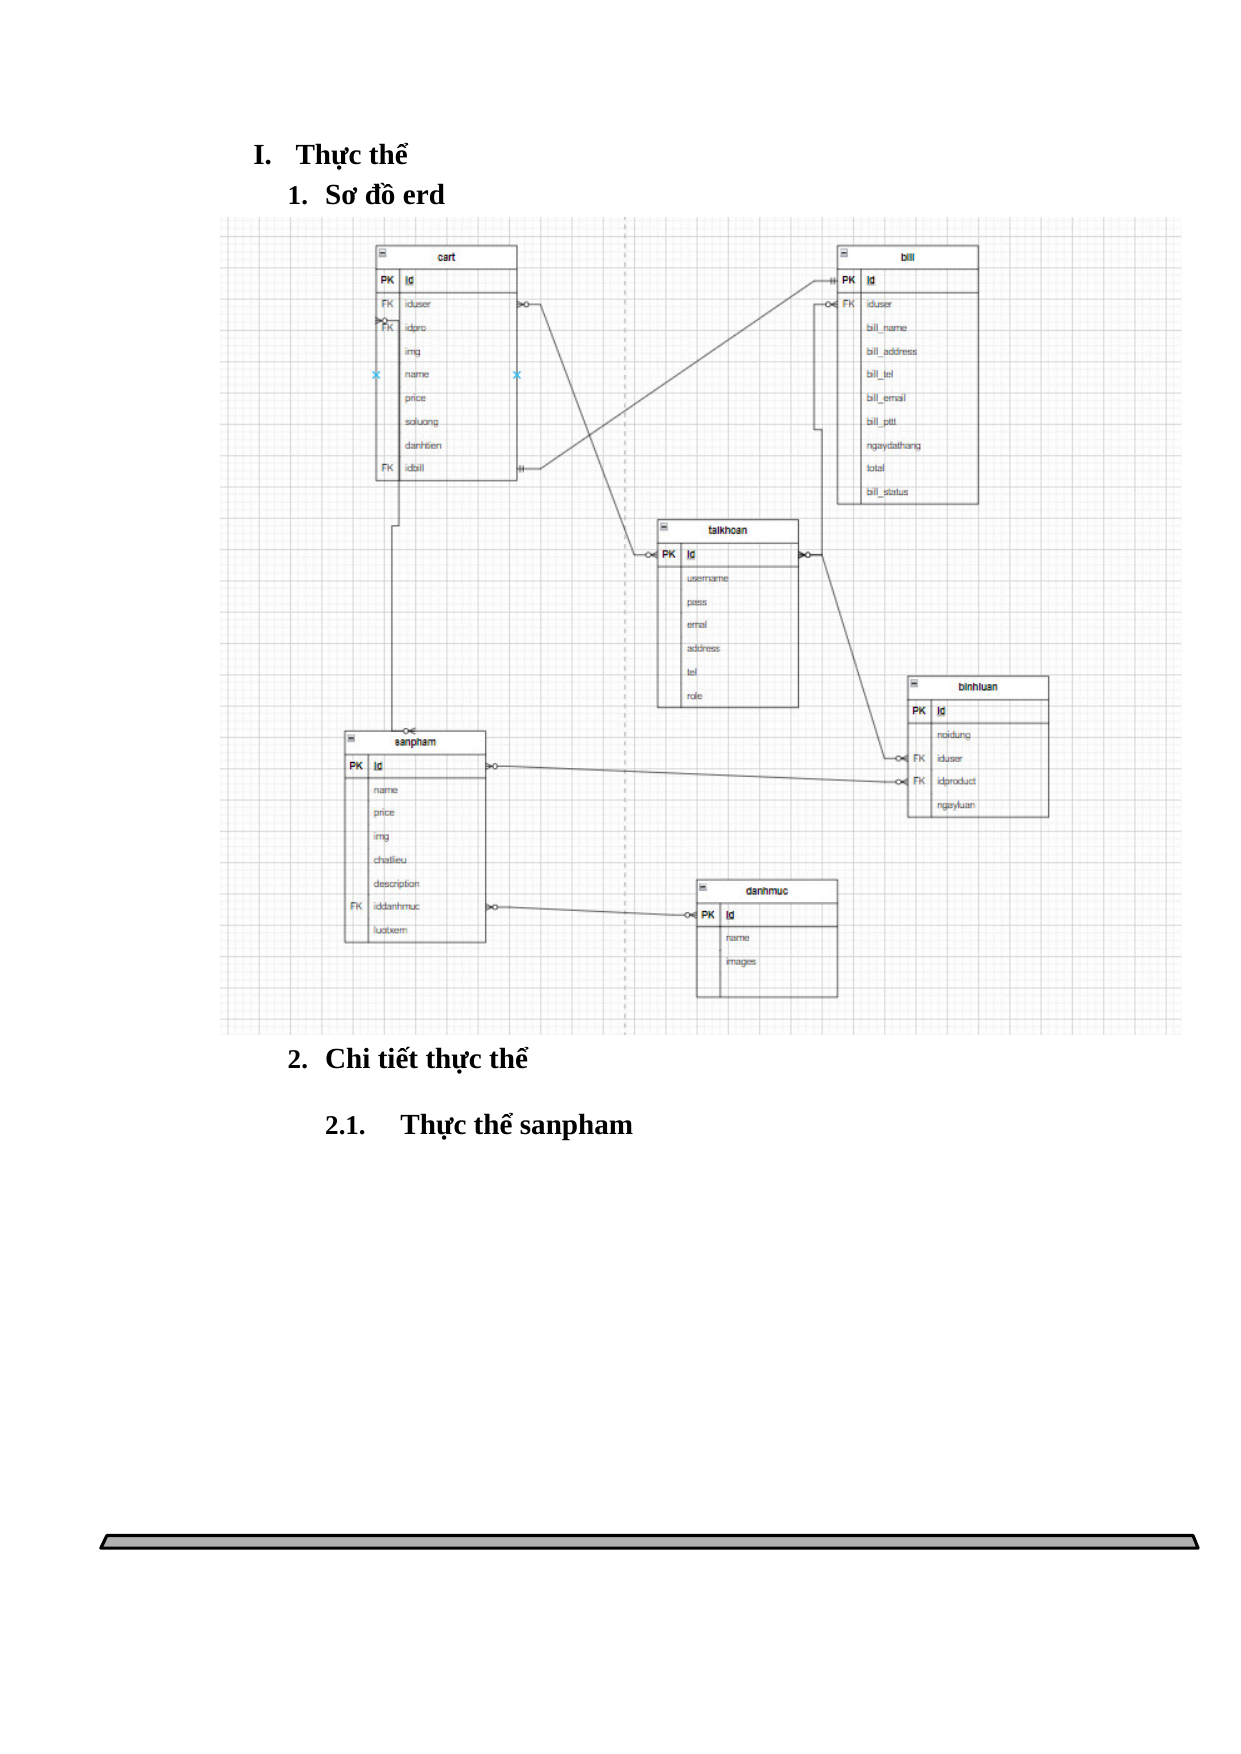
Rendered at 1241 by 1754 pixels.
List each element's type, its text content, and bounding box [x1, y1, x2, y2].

subtitle Sơ đồ erd [287, 177, 1194, 211]
subtitle Thực thể [253, 137, 1194, 171]
subtitle Thực thể sanpham [325, 1107, 1194, 1141]
subtitle Chi tiết thực thể [287, 1041, 1194, 1074]
picture [220, 217, 1182, 1035]
